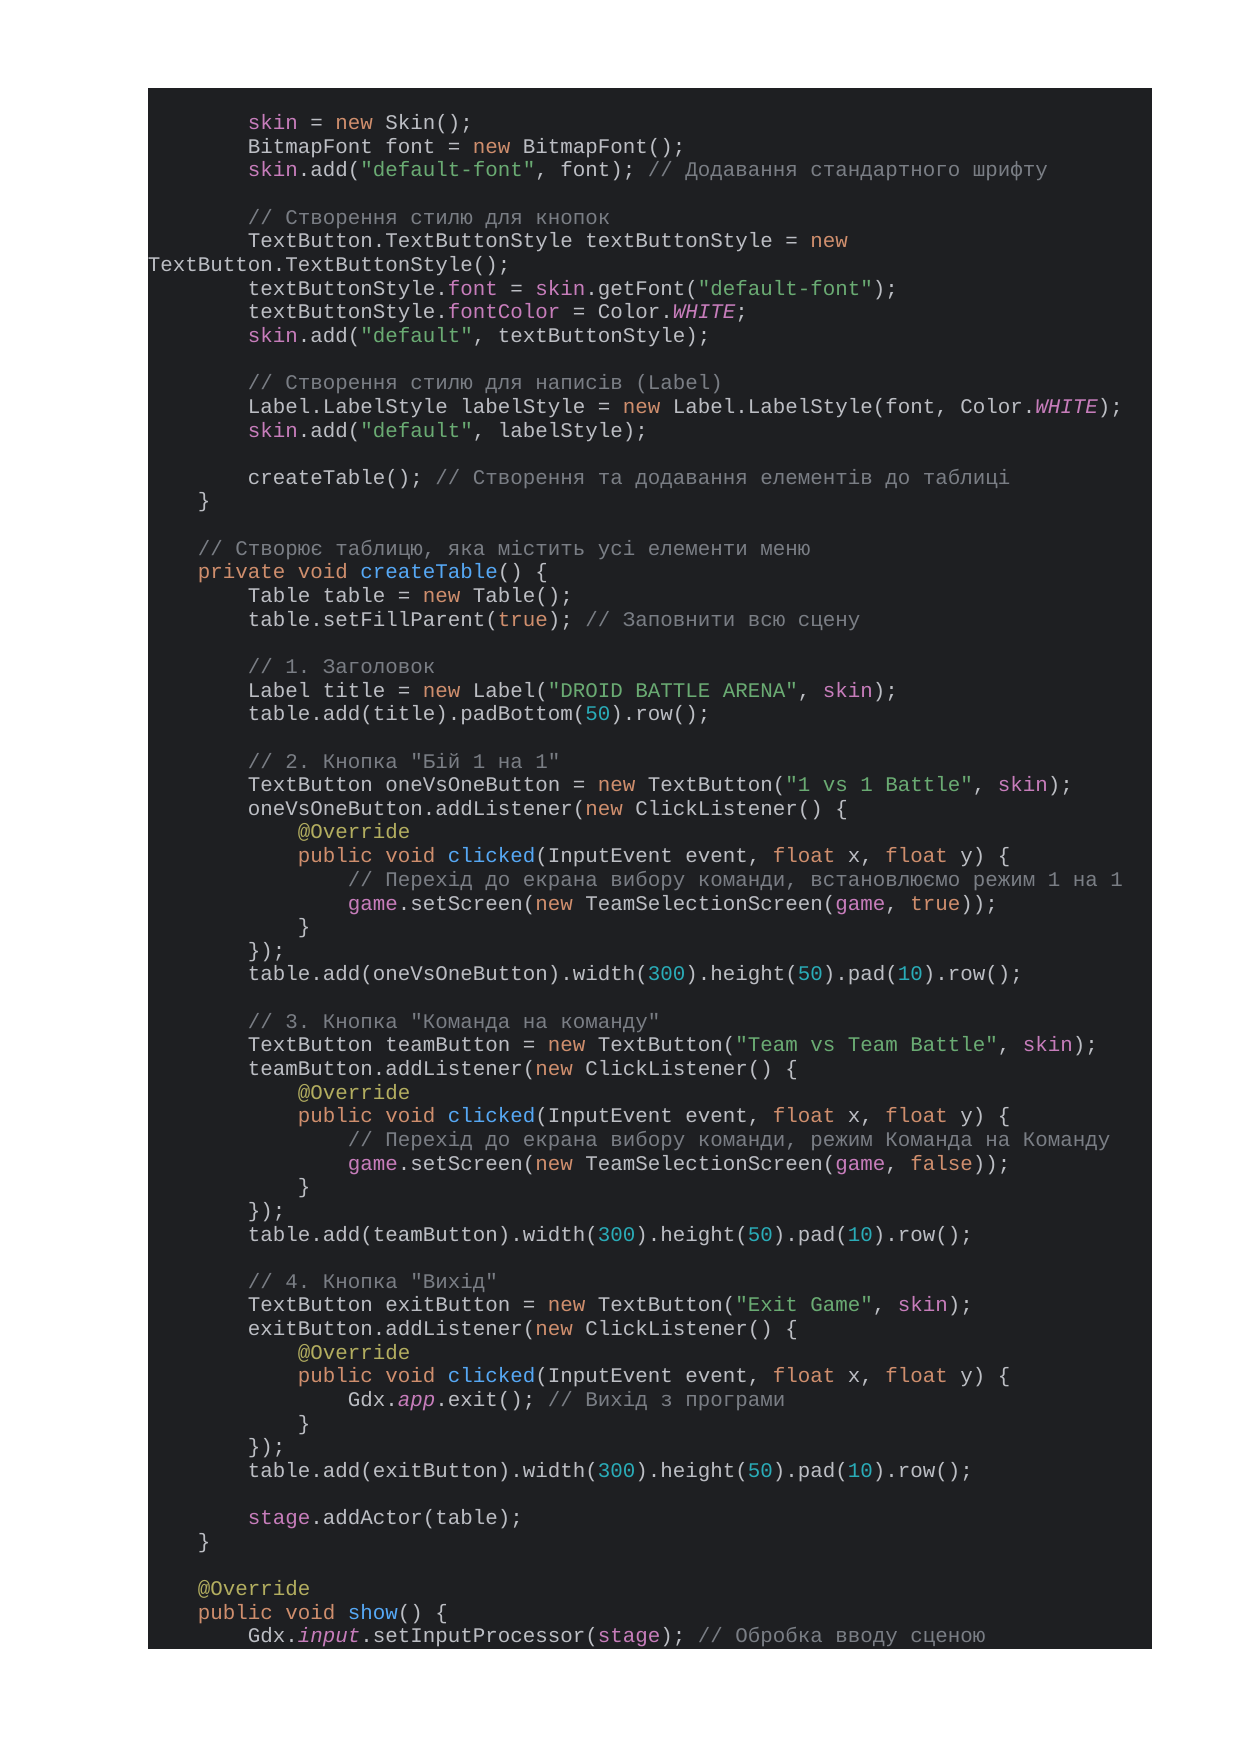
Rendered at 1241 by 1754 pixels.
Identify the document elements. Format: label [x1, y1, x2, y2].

text [148, 88, 1152, 1649]
